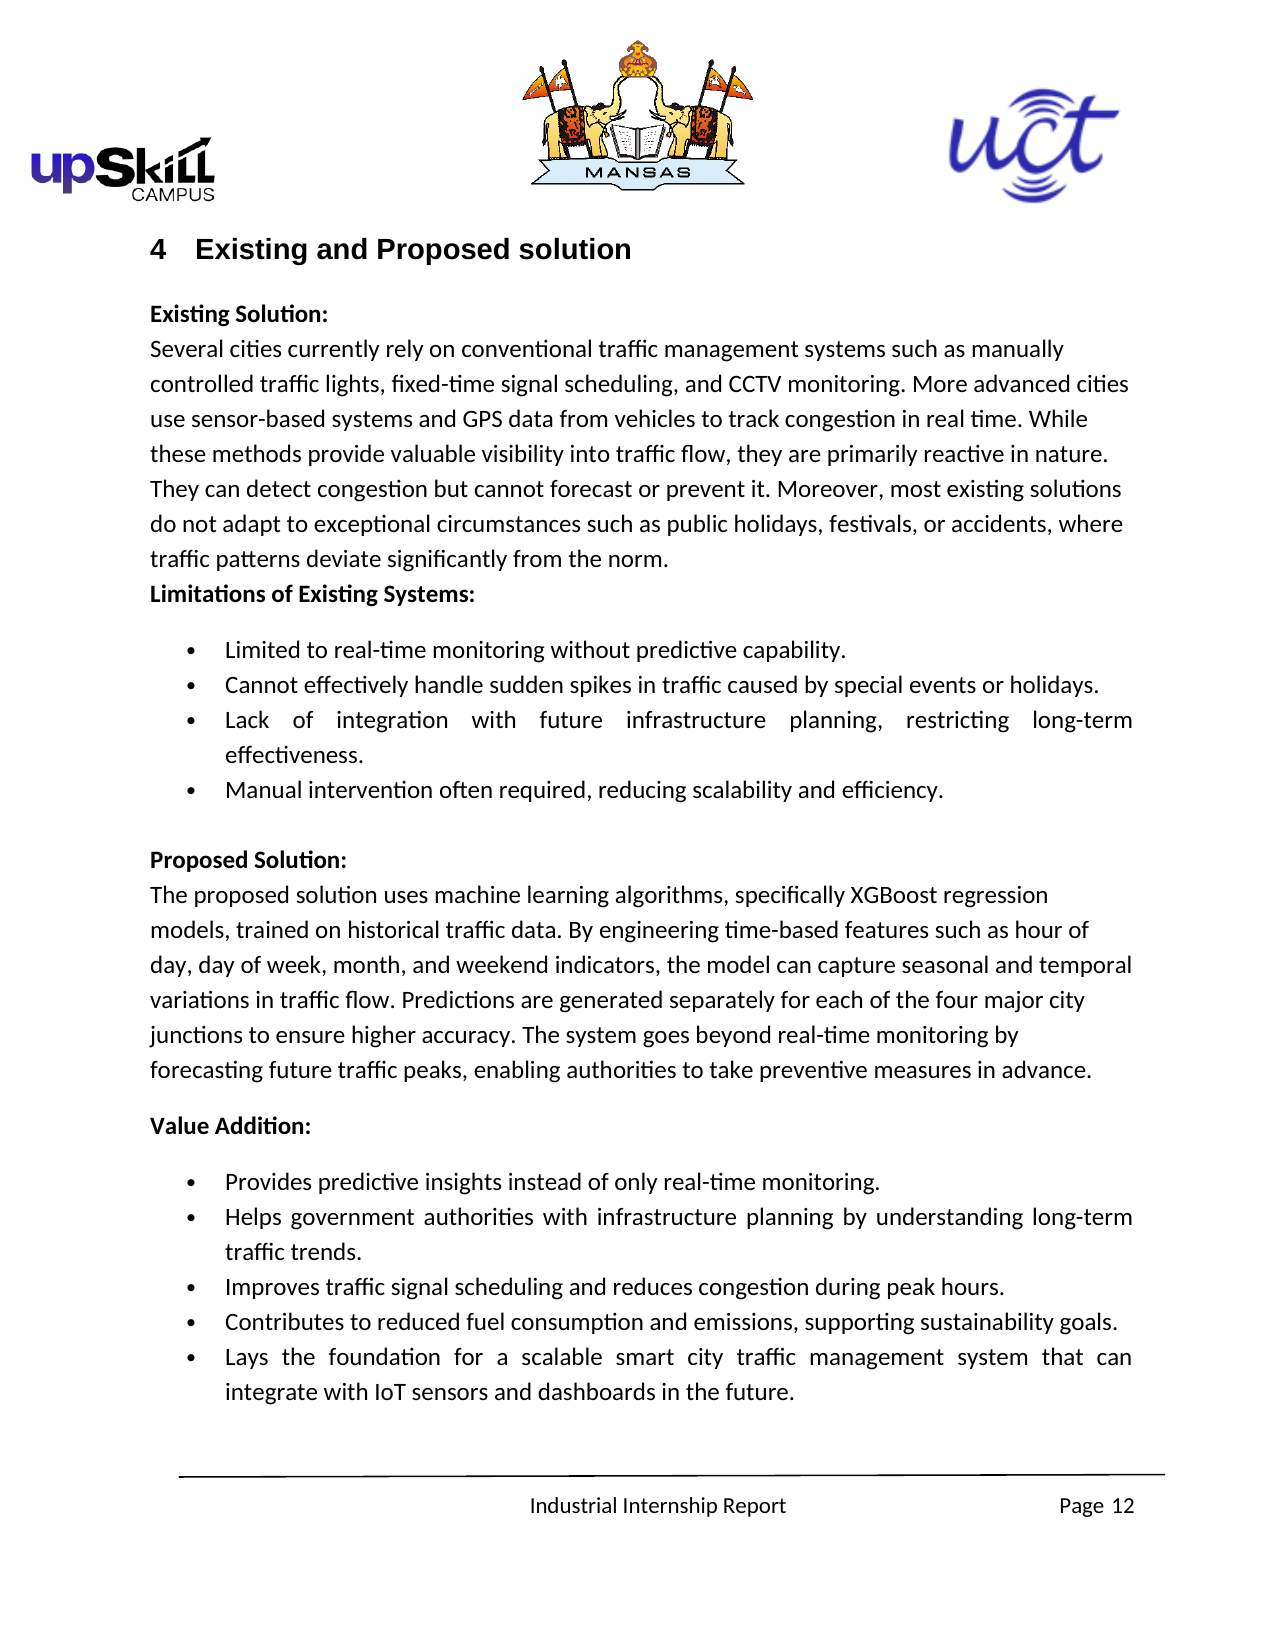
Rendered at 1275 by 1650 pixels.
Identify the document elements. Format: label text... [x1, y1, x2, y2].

list Cannot effectively handle sudden spikes in traffic caused by special events or holidays. [187, 669, 1134, 699]
list Contributes to reduced fuel consumption and emissions, supporting sustainability goals. [187, 1306, 1134, 1336]
picture [946, 79, 1125, 205]
text Proposed Solution: The proposed solution uses machine learning algorithms, specifically XGBoost regression models, trained on historical traffic data. By engineering time-based features such as hour of day, day of week, month, and weekend indicators, the model can capture seasonal and temporal variations in traffic flow. Predictions are generated separately for each of the four major city junctions to ensure higher accuracy. The system goes beyond real-time monitoring by forecasting future traffic peaks, enabling authorities to take preventive measures in advance. [150, 844, 1134, 1084]
list Lack of integration with future infrastructure planning, restricting long-term effectiveness. [187, 704, 1134, 769]
picture [506, 28, 769, 205]
list Manual intervention often required, reducing scalability and efficiency. [187, 774, 1134, 804]
list Provides predictive insights instead of only real-time monitoring. [187, 1166, 1134, 1196]
list Helps government authorities with infrastructure planning by understanding long-term traffic trends. [187, 1201, 1134, 1266]
list Limited to real-time monitoring without predictive capability. [187, 634, 1134, 664]
picture [0, 124, 246, 205]
text Existing Solution: Several cities currently rely on conventional traffic management systems such as manually controlled traffic lights, fixed-time signal scheduling, and CCTV monitoring. More advanced cities use sensor-based systems and GPS data from vehicles to track congestion in real time. While these methods provide valuable visibility into traffic flow, they are primarily reactive in nature. They can detect congestion but cannot forecast or prevent it. Moreover, most existing solutions do not adapt to exceptional circumstances such as public holidays, festivals, or accidents, where traffic patterns deviate significantly from the norm. [150, 298, 1134, 574]
text Value Addition: [150, 1110, 1134, 1140]
list Lays the foundation for a scalable smart city traffic management system that can integrate with IoT sensors and dashboards in the future. [187, 1341, 1134, 1406]
text Limitations of Existing Systems: [150, 578, 1134, 609]
list Improves traffic signal scheduling and reduces congestion during peak hours. [187, 1271, 1134, 1301]
subtitle Existing and Proposed solution [150, 232, 1134, 266]
